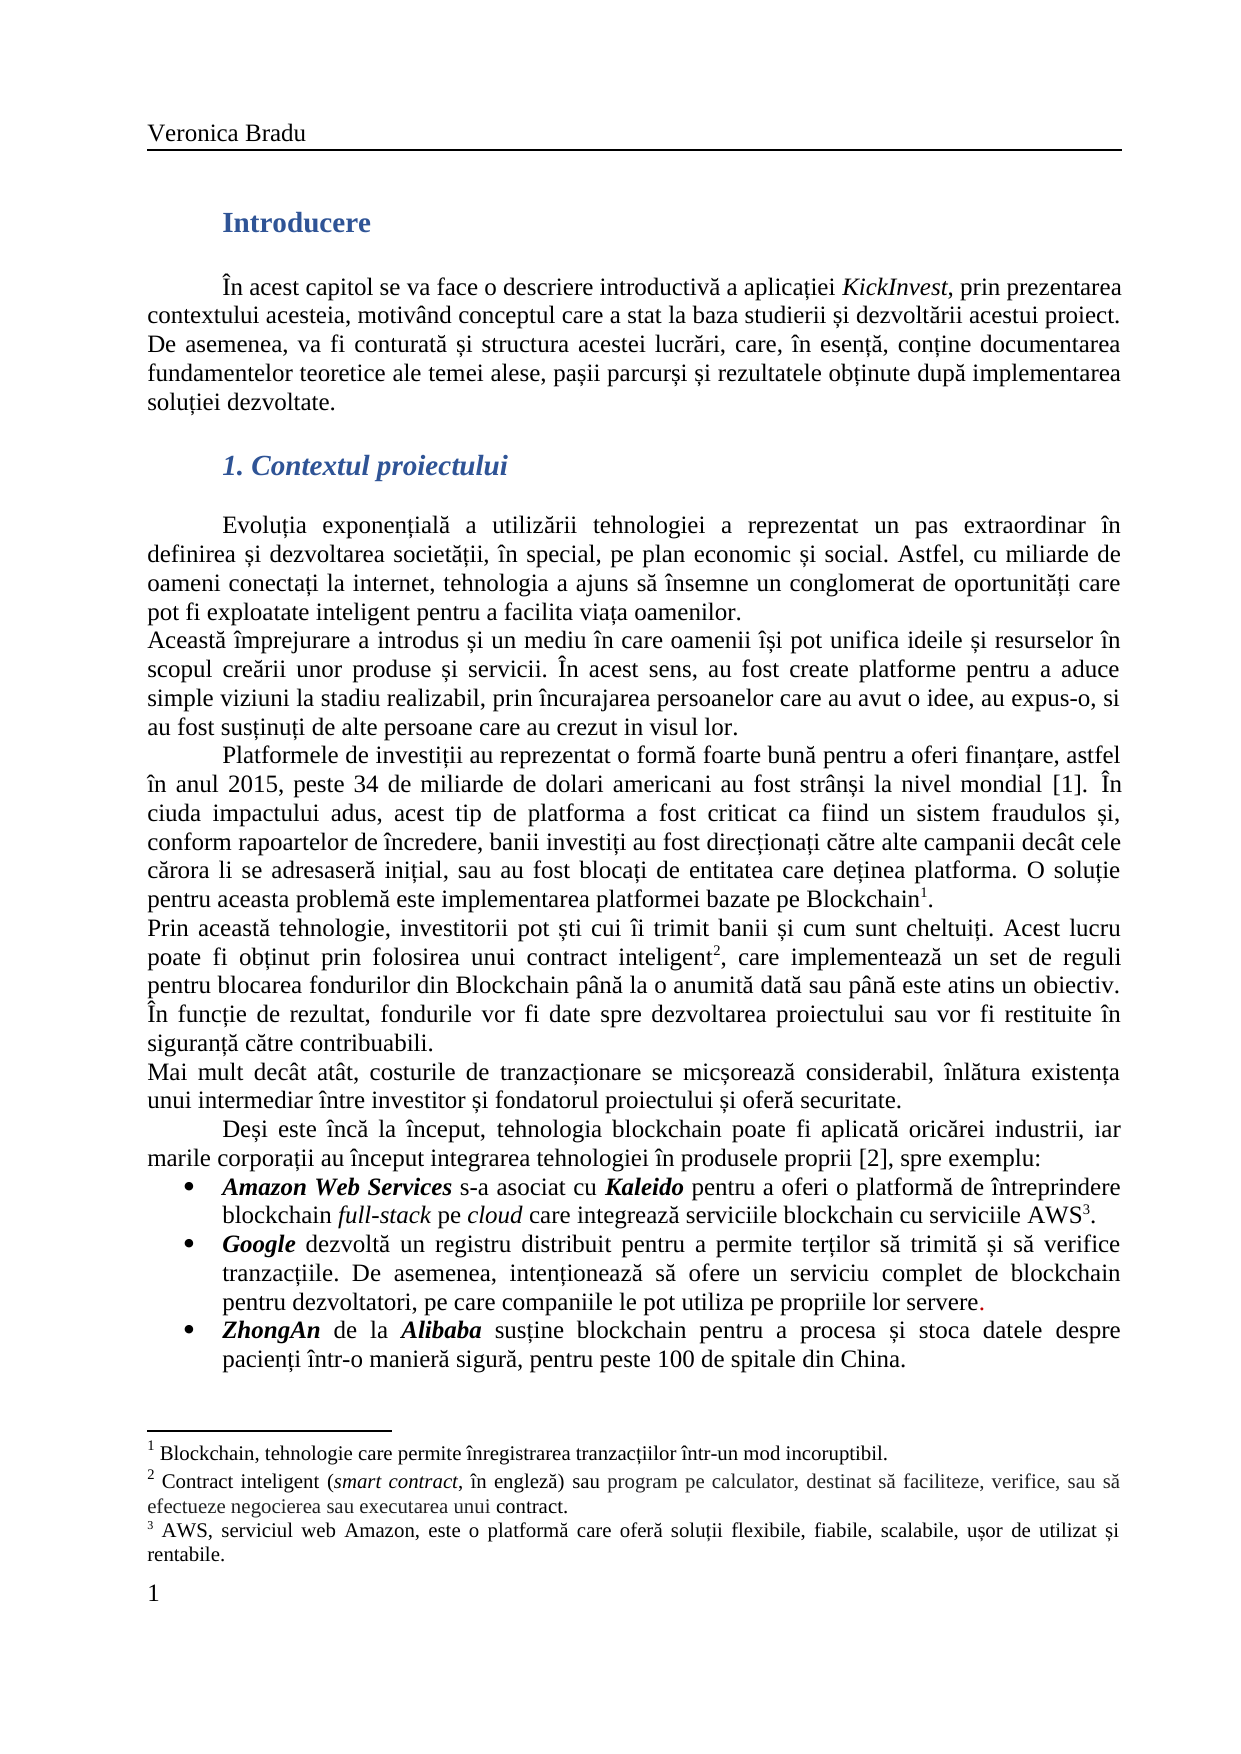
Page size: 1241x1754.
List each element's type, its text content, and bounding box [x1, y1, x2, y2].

list Google dezvoltă un registru distribuit pentru a permite terților să trimită și să verifice tranzacțiile. De asemenea, intenționează să ofere un serviciu complet de blockchain pentru dezvoltatori, pe care companiile le pot utiliza pe propriile lor servere. [184, 1229, 1122, 1316]
text Această împrejurare a introdus și un mediu în care oamenii își pot unifica ideile și resurselor în scopul creării unor produse și servicii. În acest sens, au fost create platforme pentru a aduce simple viziuni la stadiu realizabil, prin încurajarea persoanelor care au avut o idee, au expus-o, si au fost susținuți de alte persoane care au crezut in visul lor. [147, 626, 1122, 741]
text Evoluția exponențială a utilizării tehnologiei a reprezentat un pas extraordinar în definirea și dezvoltarea societății, în special, pe plan economic și social. Astfel, cu miliarde de oameni conectați la internet, tehnologia a ajuns să însemne un conglomerat de oportunități care pot fi exploatate inteligent pentru a facilita viața oamenilor. [147, 511, 1122, 626]
text Prin această tehnologie, investitorii pot ști cui îi trimit banii și cum sunt cheltuiți. Acest lucru poate fi obținut prin folosirea unui contract inteligent, care implementează un set de reguli pentru blocarea fondurilor din Blockchain până la o anumită dată sau până este atins un obiectiv. În funcție de rezultat, fondurile vor fi date spre dezvoltarea proiectului sau vor fi restituite în siguranță către contribuabili. [147, 913, 1122, 1057]
subtitle 1. Contextul proiectului [222, 448, 1122, 482]
text Deși este încă la început, tehnologia blockchain poate fi aplicată oricărei industrii, iar marile corporații au început integrarea tehnologiei în produsele proprii, spre exemplu: [147, 1114, 1122, 1172]
text Platformele de investiții au reprezentat o formă foarte bună pentru a oferi finanțare, astfel în anul 2015, peste 34 de miliarde de dolari americani au fost strânși la nivel mondial. În ciuda impactului adus, acest tip de platforma a fost criticat ca fiind un sistem fraudulos și, conform rapoartelor de încredere, banii investiți au fost direcționați către alte campanii decât cele cărora li se adresaseră inițial, sau au fost blocați de entitatea care deținea platforma. O soluție pentru aceasta problemă este implementarea platformei bazate pe Blockchain. [147, 741, 1122, 913]
list Amazon Web Services s-a asociat cu Kaleido pentru a oferi o platformă de întreprindere blockchain full-stack pe cloud care integrează serviciile blockchain cu serviciile AWS. [184, 1172, 1122, 1229]
subtitle Introducere [147, 205, 1122, 238]
text În acest capitol se va face o descriere introductivă a aplicației KickInvest, prin prezentarea contextului acesteia, motivând conceptul care a stat la baza studierii și dezvoltării acestui proiect. De asemenea, va fi conturată și structura acestei lucrări, care, în esență, conține documentarea fundamentelor teoretice ale temei alese, pașii parcurși și rezultatele obținute după implementarea soluției dezvoltate. [147, 272, 1122, 415]
list ZhongAn de la Alibaba susține blockchain pentru a procesa și stoca datele despre pacienți într-o manieră sigură, pentru peste 100 de spitale din China. [184, 1316, 1122, 1373]
text Mai mult decât atât, costurile de tranzacționare se micșorează considerabil, înlătura existența unui intermediar între investitor și fondatorul proiectului și oferă securitate. [147, 1057, 1122, 1114]
